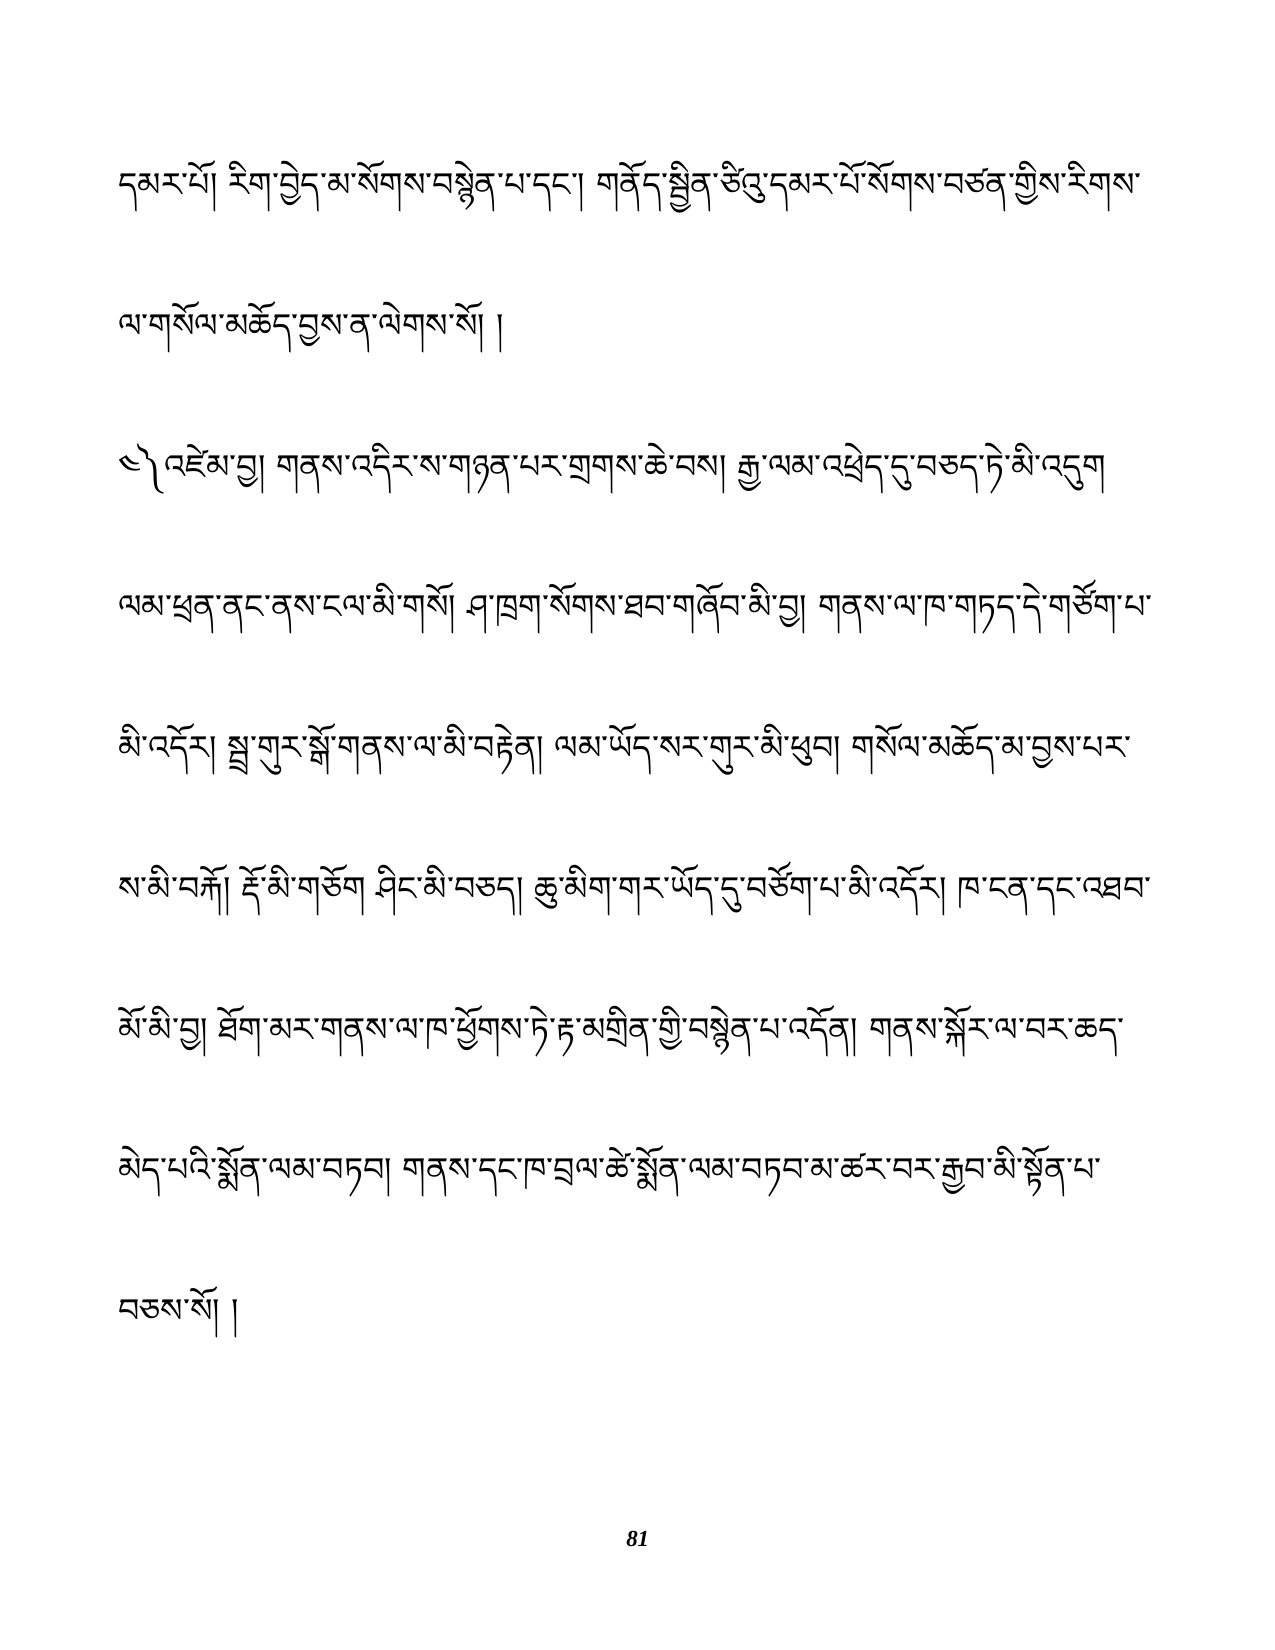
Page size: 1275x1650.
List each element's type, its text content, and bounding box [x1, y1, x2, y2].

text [118, 148, 1157, 382]
text ༤༽འཛེམ་བྱ། གནས་འདིར་ས་གཉན་པར་གྲགས་ཆེ་བས། རྒྱ་ལམ་འཕྲེད་དུ་བཅད་ཏེ་མི་འདུག ལམ་ཕྲན་ནང་ནས་ངལ་མི་གསོ། ཤ་ཁྲག་སོགས་ཐབ་གཞོབ་མི་བྱ། གནས་ལ་ཁ་གཏད་དེ་གཙོག་པ་མི་འདོར། སྦྲ་གུར་སྒོ་གནས་ལ་མི་བརྟེན། ལམ་ཡོད་སར་གུར་མི་ཕུབ། གསོལ་མཆོད་མ་བྱས་པར་ས་མི་བརྐོ། རྡོ་མི་གཅོག ཤིང་མི་བཅད། ཆུ་མིག་གར་ཡོད་དུ་བཙོག་པ་མི་འདོར། ཁ་ངན་དང་འཐབ་མོ་མི་བྱ། ཐོག་མར་གནས་ལ་ཁ་ཕྱོགས་ཏེ་རྟ་མགྲིན་གྱི་བསྙེན་པ་འདོན། གནས་སྐོར་ལ་བར་ཆད་མེད་པའི་སྨོན་ལམ་བཏབ། གནས་དང་ཁ་བྲལ་ཚེ་སྨོན་ལམ་བཏབ་མ་ཚར་བར་རྒྱབ་མི་སྟོན་པ་བཅས་སོ། ། [118, 429, 1157, 1367]
